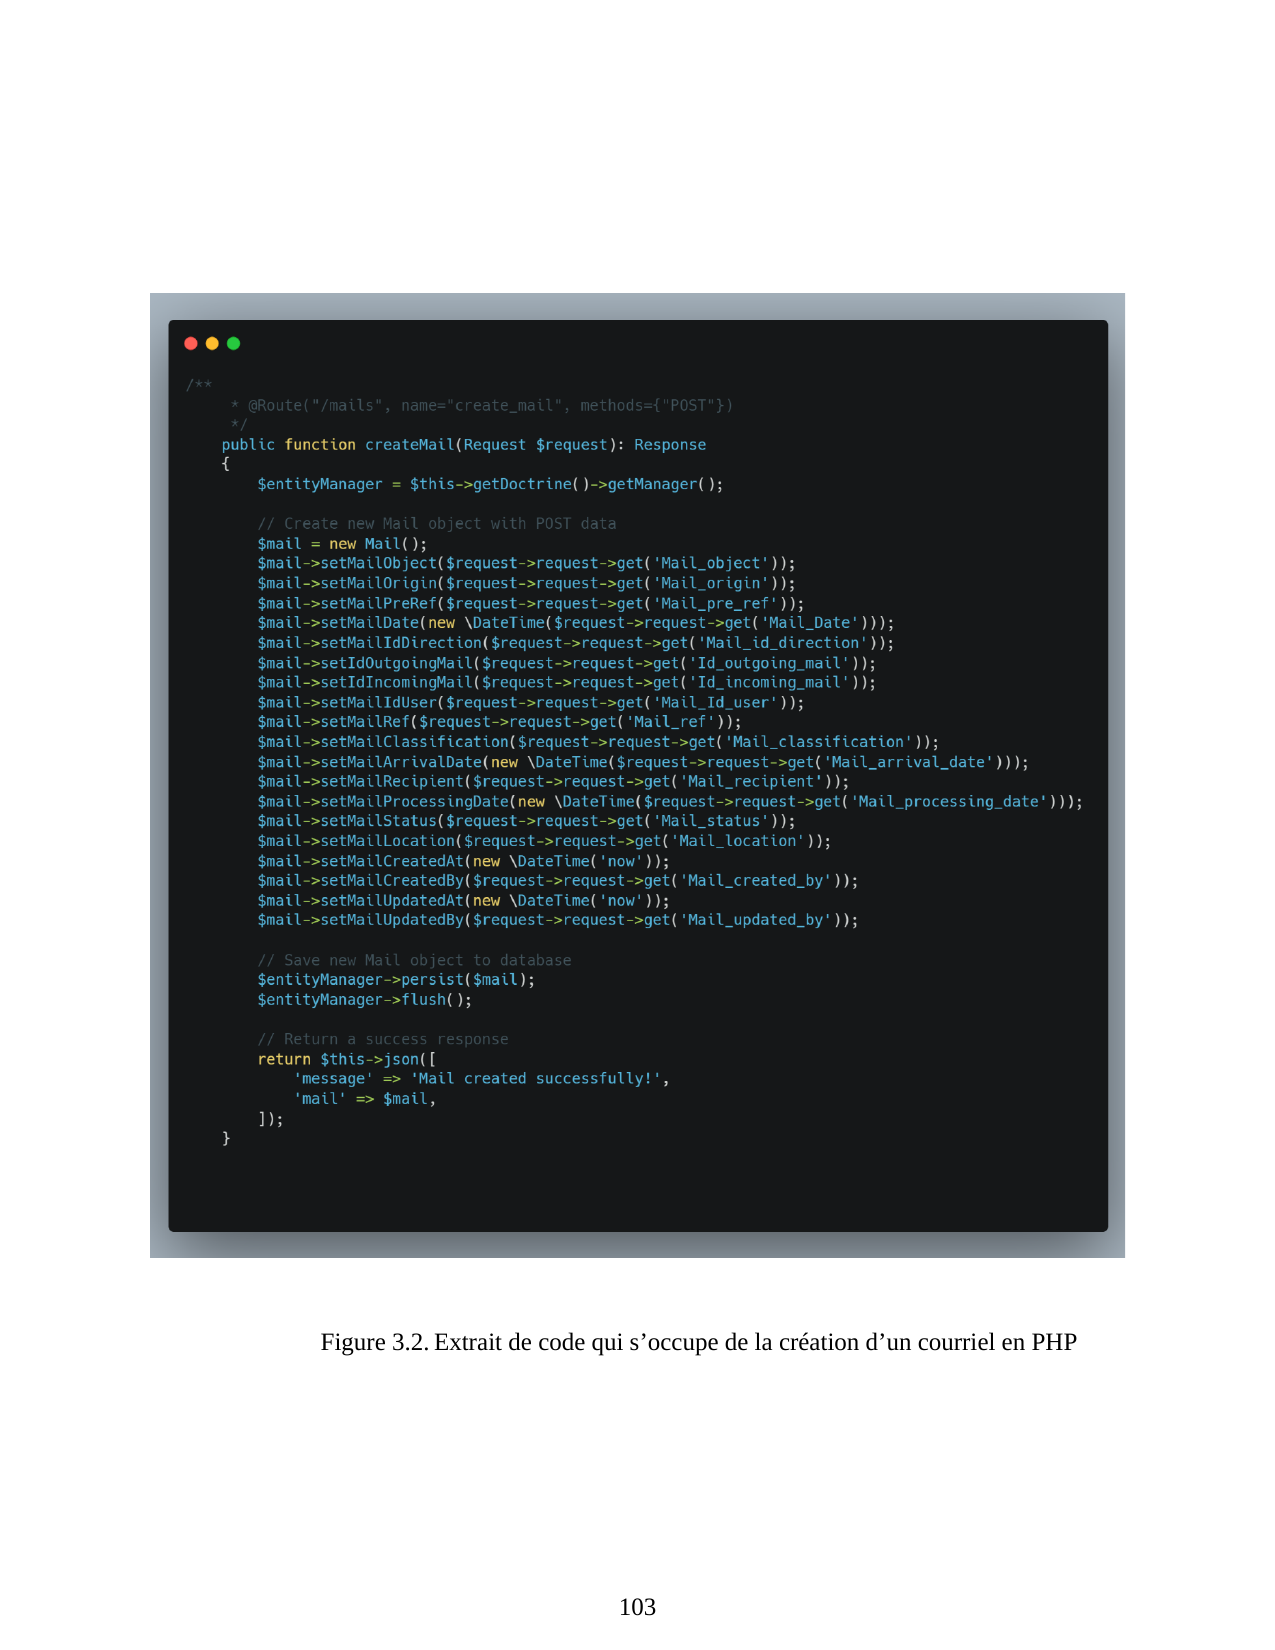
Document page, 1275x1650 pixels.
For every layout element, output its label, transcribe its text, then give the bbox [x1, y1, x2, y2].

picture [150, 293, 1125, 1258]
text Extrait de code qui s’occupe de la création d’un courriel en PHP [327, 1327, 1125, 1355]
